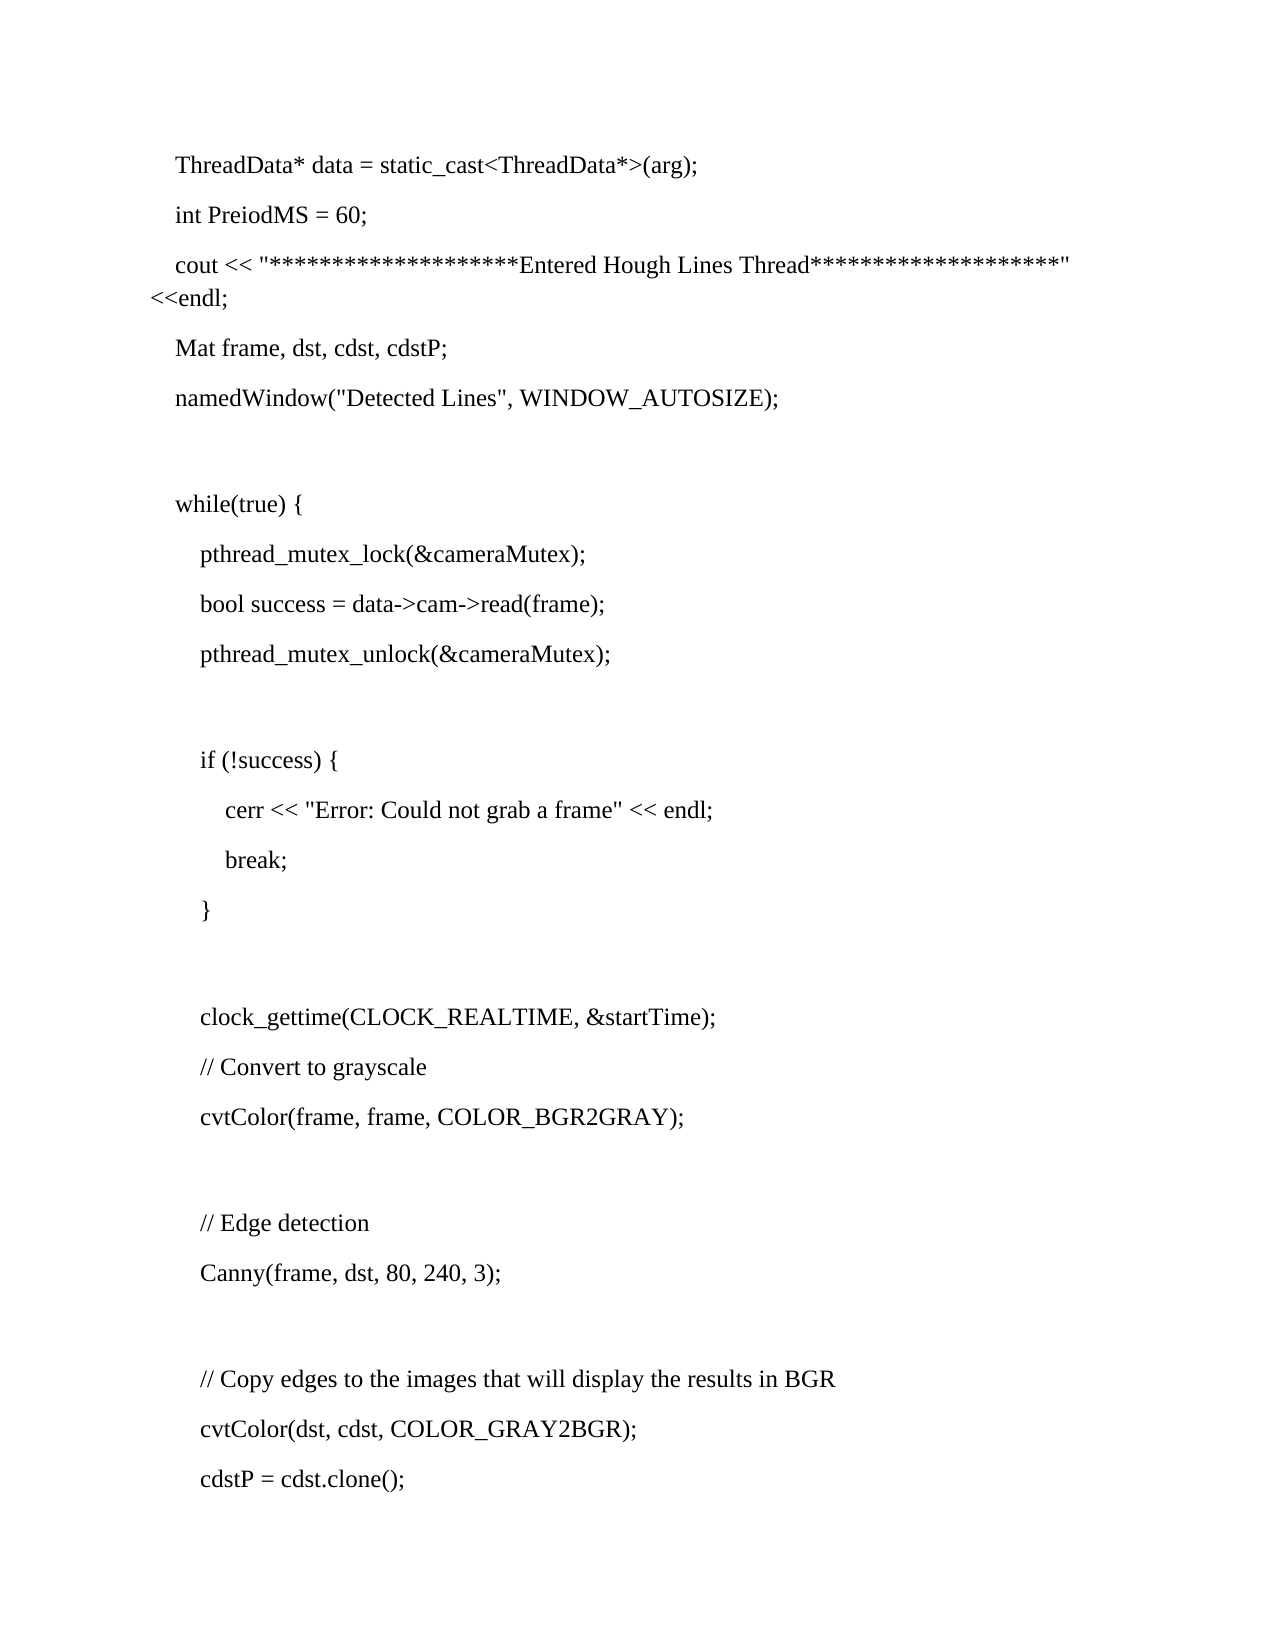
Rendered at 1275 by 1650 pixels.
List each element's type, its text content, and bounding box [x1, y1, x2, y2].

text cvtColor(frame, frame, COLOR_BGR2GRAY); [150, 1102, 1125, 1131]
text ThreadData* data = static_cast<ThreadData*>(arg); [150, 150, 1125, 179]
text break; [150, 846, 1125, 874]
text clock_gettime(CLOCK_REALTIME, &startTime); [150, 1002, 1125, 1031]
text namedWindow("Detected Lines", WINDOW_AUTOSIZE); [150, 383, 1125, 412]
text pthread_mutex_unlock(&cameraMutex); [150, 639, 1125, 668]
text if (!success) { [150, 746, 1125, 774]
text Canny(frame, dst, 80, 240, 3); [150, 1258, 1125, 1287]
text Mat frame, dst, cdst, cdstP; [150, 333, 1125, 362]
text // Convert to grayscale [150, 1052, 1125, 1081]
text cerr << "Error: Could not grab a frame" << endl; [150, 796, 1125, 824]
text while(true) { [150, 489, 1125, 518]
text } [150, 896, 1125, 924]
text cdstP = cdst.clone(); [150, 1464, 1125, 1493]
text // Edge detection [150, 1208, 1125, 1237]
text pthread_mutex_lock(&cameraMutex); [150, 539, 1125, 568]
text cvtColor(dst, cdst, COLOR_GRAY2BGR); [150, 1414, 1125, 1443]
text // Copy edges to the images that will display the results in BGR [150, 1364, 1125, 1393]
text bool success = data->cam->read(frame); [150, 589, 1125, 618]
text cout << "********************Entered Hough Lines Thread********************" <<endl; [150, 250, 1125, 312]
text int PreiodMS = 60; [150, 200, 1125, 229]
